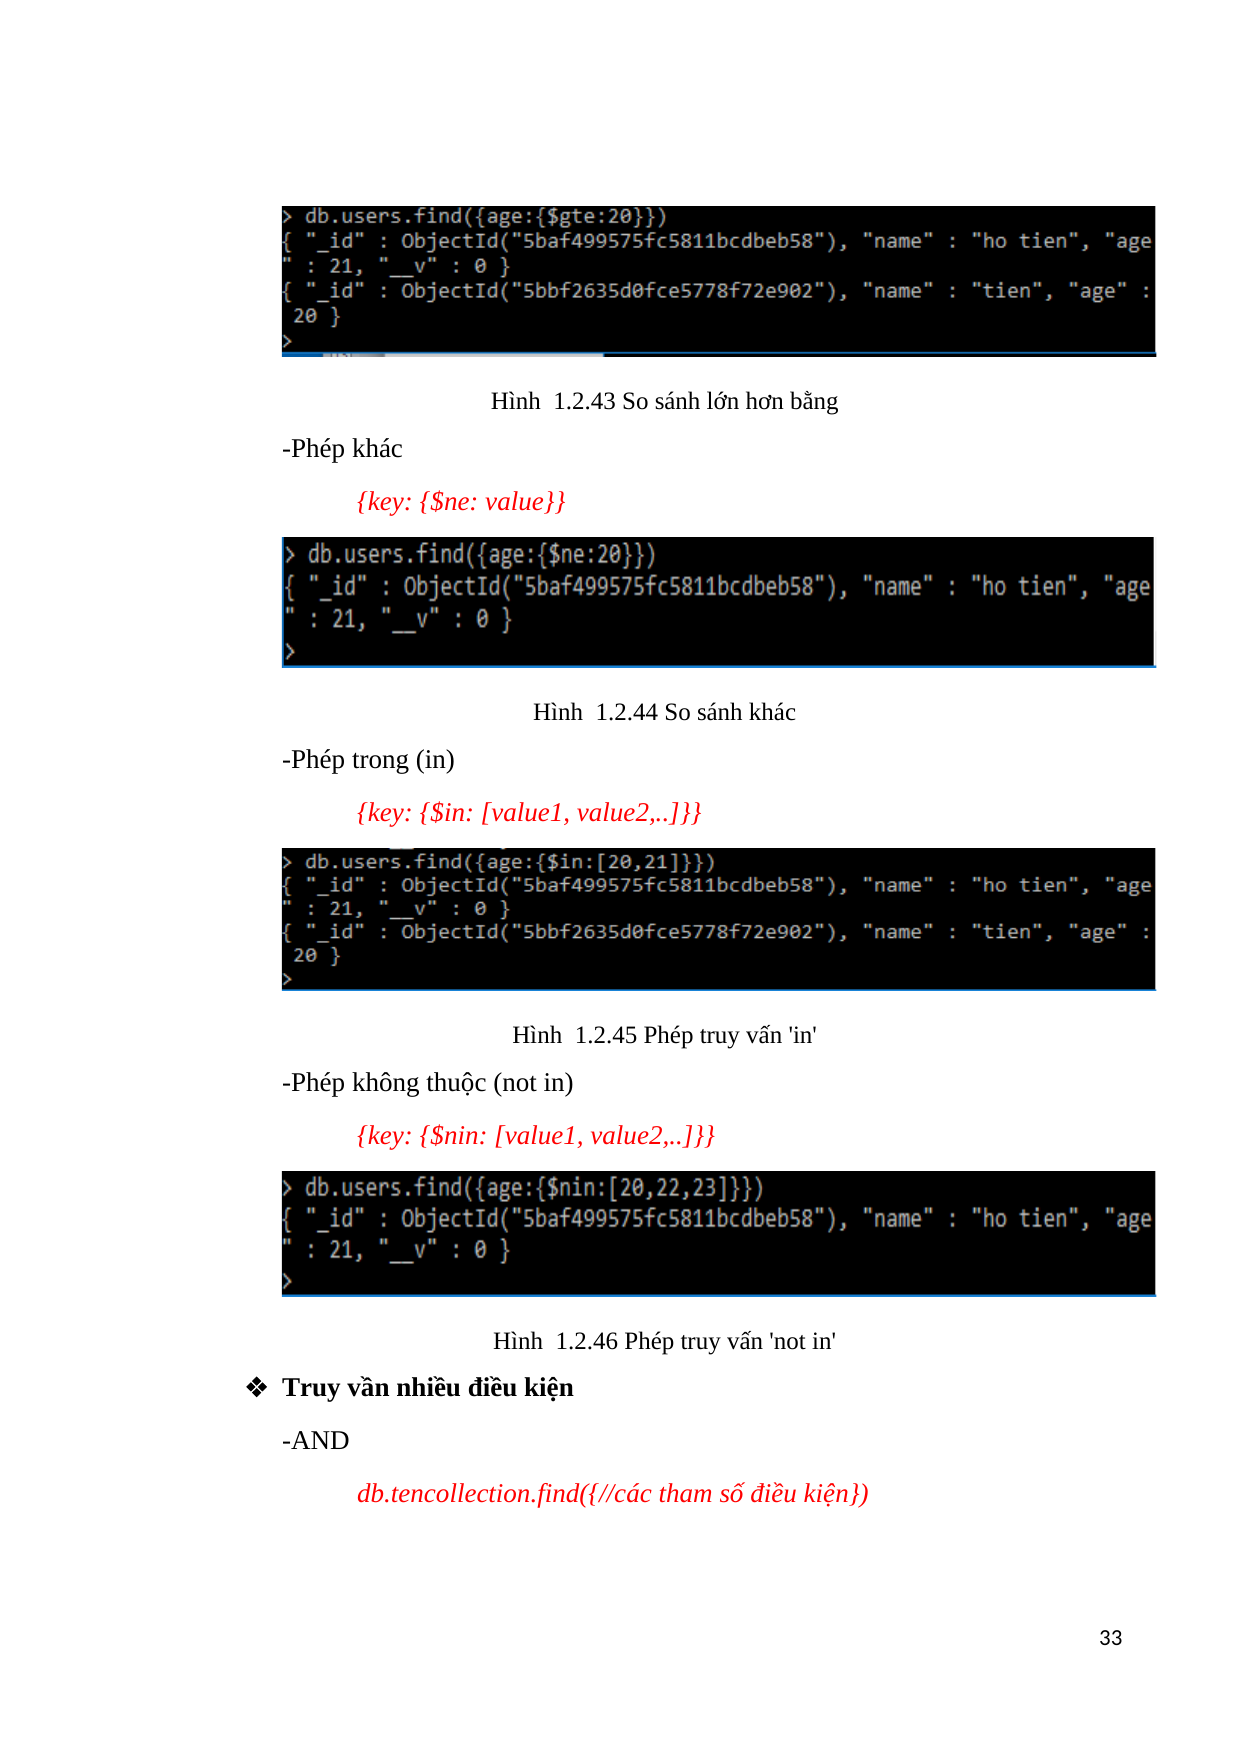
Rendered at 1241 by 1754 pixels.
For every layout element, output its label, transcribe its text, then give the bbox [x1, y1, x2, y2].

text db.tencollection.find({//các tham số điều kiện}) [282, 1477, 1122, 1508]
picture [281, 1171, 1157, 1297]
text {key: {$ne: value}} [207, 484, 1122, 516]
picture [281, 848, 1157, 991]
text -Phép trong (in) [207, 743, 1122, 774]
text -Phép khác [207, 432, 1122, 463]
text -Phép không thuộc (not in) [207, 1066, 1122, 1097]
text -AND [282, 1424, 1122, 1456]
list Truy vần nhiều điều kiện [244, 1371, 1122, 1402]
picture [281, 537, 1157, 668]
picture [281, 206, 1157, 357]
text {key: {$in: [value1, value2,..]}} [282, 796, 1122, 827]
text {key: {$nin: [value1, value2,..]}} [282, 1119, 1122, 1150]
